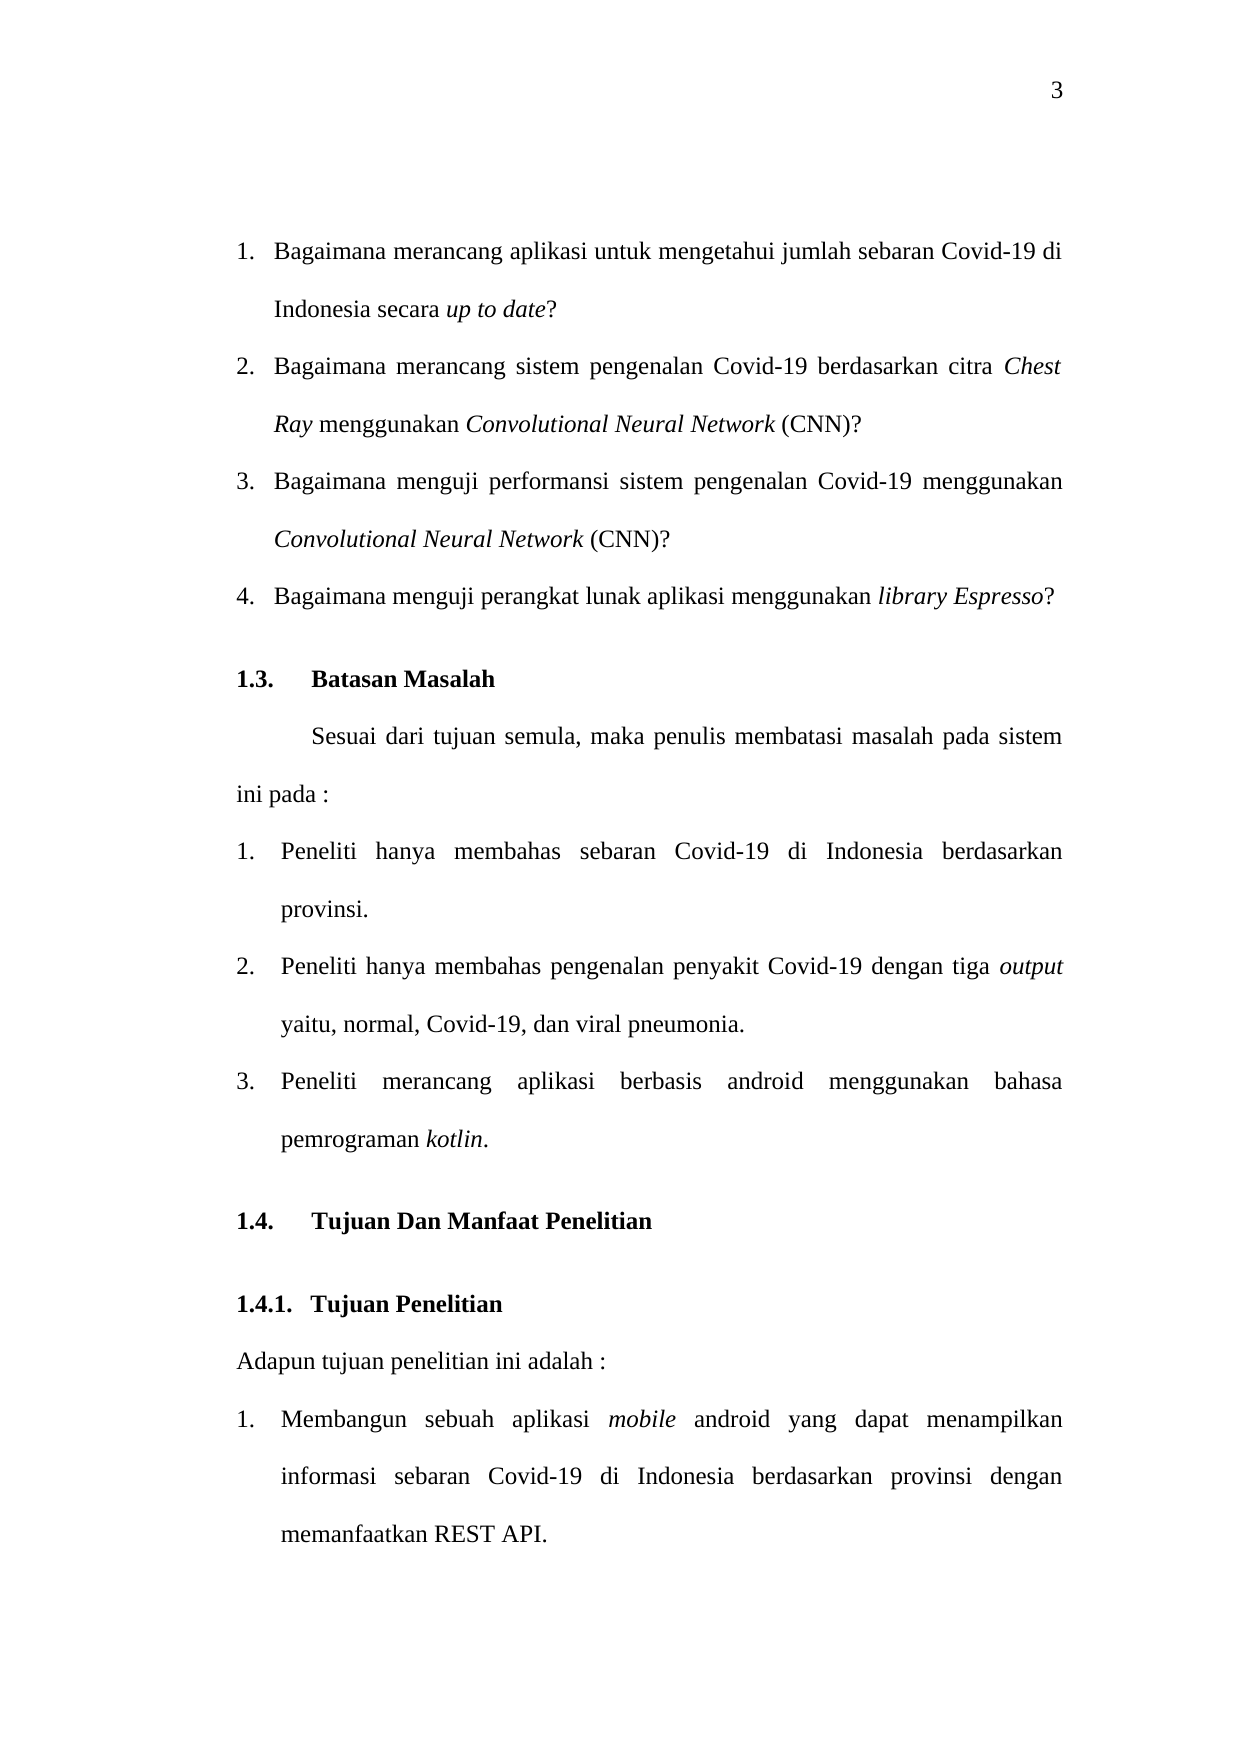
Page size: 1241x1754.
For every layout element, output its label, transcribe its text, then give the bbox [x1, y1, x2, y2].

list Bagaimana menguji performansi sistem pengenalan Covid-19 menggunakan Convolutional Neural Network (CNN)? [236, 466, 1063, 552]
subtitle Tujuan Dan Manfaat Penelitian [236, 1206, 1063, 1235]
list Peneliti merancang aplikasi berbasis android menggunakan bahasa pemrograman kotlin. [236, 1066, 1063, 1152]
list Membangun sebuah aplikasi mobile android yang dapat menampilkan informasi sebaran Covid-19 di Indonesia berdasarkan provinsi dengan memanfaatkan REST API. [236, 1404, 1063, 1547]
list Sesuai dari tujuan semula, maka penulis membatasi masalah pada sistem ini pada : [236, 721, 1063, 807]
list Bagaimana merancang aplikasi untuk mengetahui jumlah sebaran Covid-19 di Indonesia secara up to date? [236, 236, 1063, 322]
list Bagaimana merancang sistem pengenalan Covid-19 berdasarkan citra Chest Ray menggunakan Convolutional Neural Network (CNN)? [236, 351, 1063, 437]
text Adapun tujuan penelitian ini adalah : [236, 1346, 1063, 1375]
list Bagaimana menguji perangkat lunak aplikasi menggunakan library Espresso? [236, 581, 1063, 610]
list Peneliti hanya membahas pengenalan penyakit Covid-19 dengan tiga output yaitu, normal, Covid-19, dan viral pneumonia. [236, 951, 1063, 1037]
list Peneliti hanya membahas sebaran Covid-19 di Indonesia berdasarkan provinsi. [236, 836, 1063, 922]
subtitle Tujuan Penelitian [236, 1289, 1063, 1317]
subtitle Batasan Masalah [236, 664, 1063, 692]
